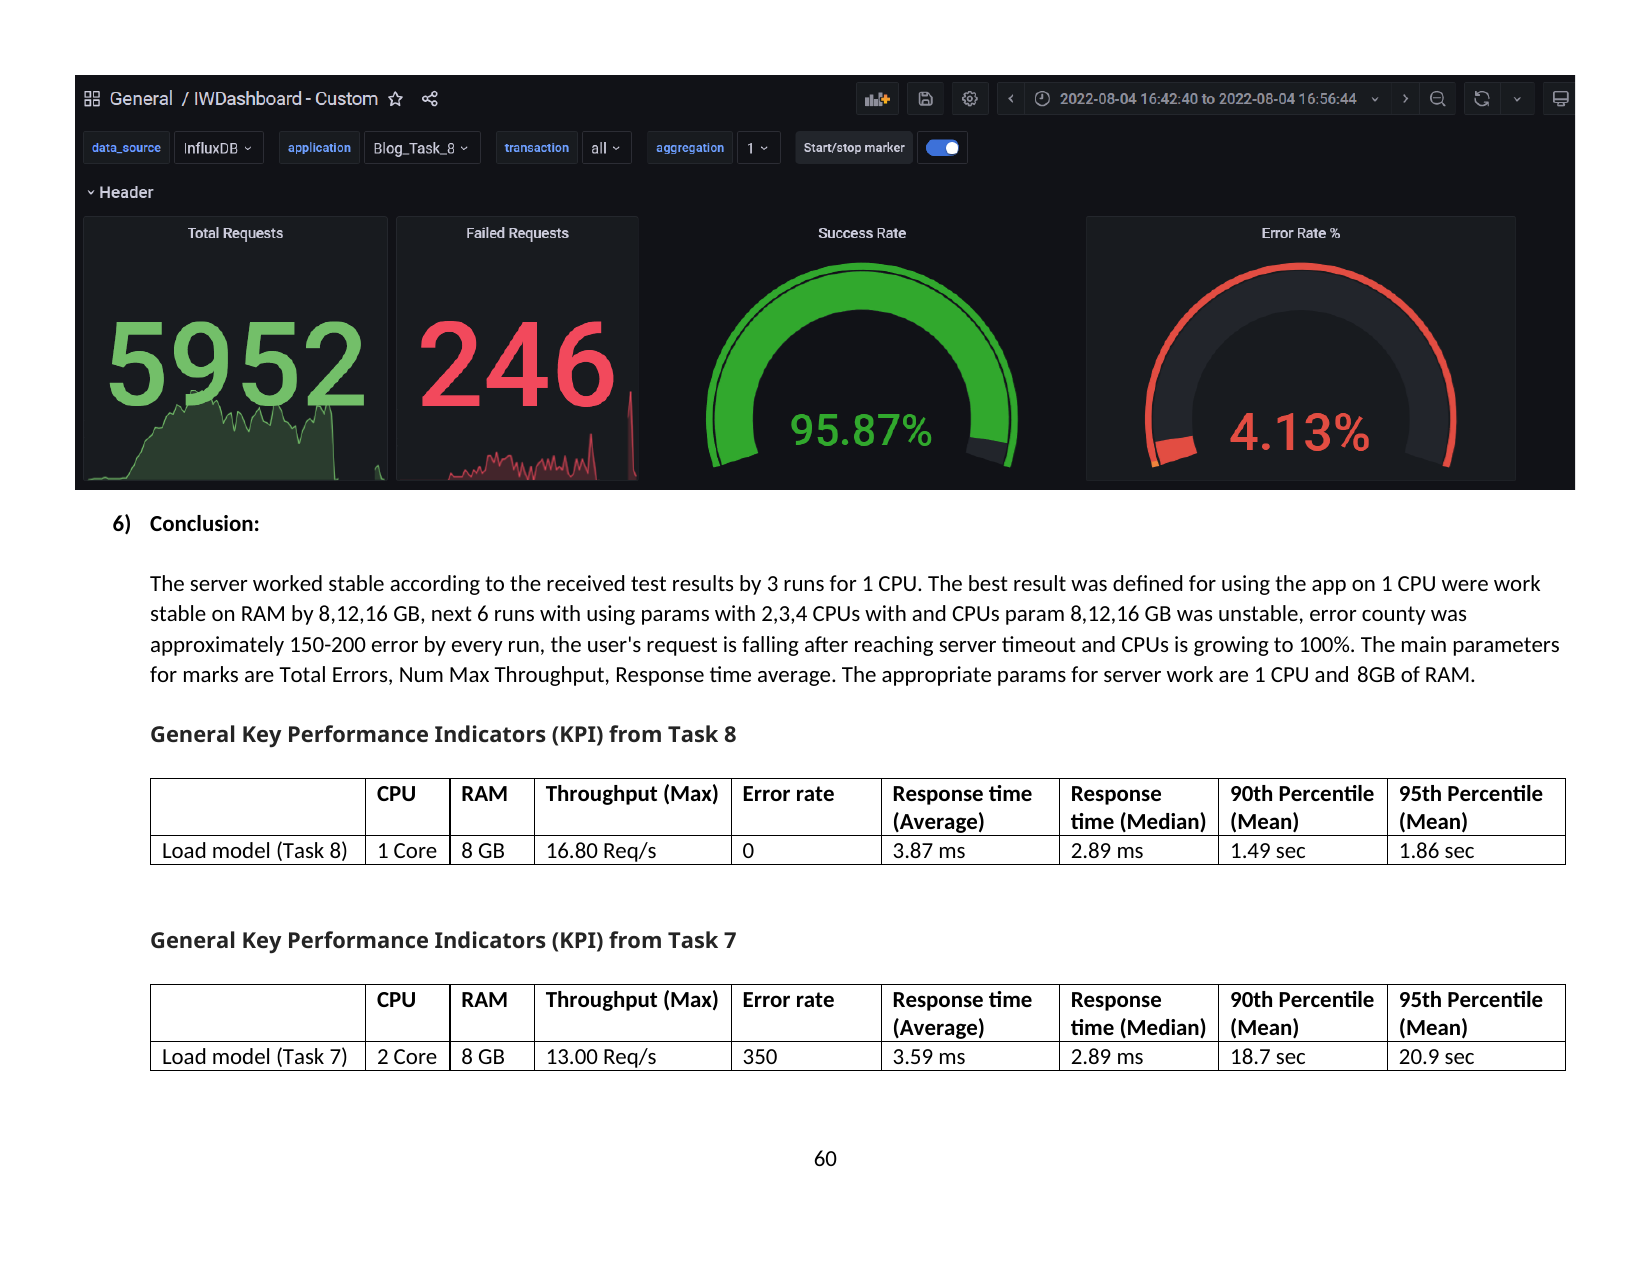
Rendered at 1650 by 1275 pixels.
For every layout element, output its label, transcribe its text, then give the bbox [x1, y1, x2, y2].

table_header RAM [451, 779, 534, 835]
table_cell 350 [732, 1042, 881, 1070]
table_cell 18.7 sec [1219, 1042, 1387, 1070]
table_header [151, 985, 365, 1041]
table_header Response time (Average) [882, 985, 1059, 1041]
table_header [151, 779, 365, 835]
table_header Error rate [732, 779, 881, 835]
table_cell 8 GB [451, 836, 534, 864]
table_header Response time (Median) [1060, 985, 1218, 1041]
table_header Throughput (Max) [535, 985, 731, 1041]
table_header 95th Percentile (Mean) [1388, 779, 1565, 835]
table_header Throughput (Max) [535, 779, 731, 835]
table_header 90th Percentile (Mean) [1219, 985, 1387, 1041]
list Conclusion: [112, 509, 1575, 537]
table_cell 2 Core [366, 1042, 449, 1070]
text General Key Performance Indicators (KPI) from Task 8 [75, 719, 1575, 749]
text General Key Performance Indicators (KPI) from Task 7 [75, 925, 1575, 954]
table_cell Load model (Task 8) [151, 836, 365, 864]
table_cell 3.59 ms [882, 1042, 1059, 1070]
list The server worked stable according to the received test results by 3 runs for 1 CPU. The best result was defined for using the app on 1 CPU were work stable on RAM by 8,12,16 GB, next 6 runs with using params with 2,3,4 CPUs with and CPUs param 8,12,16 GB was unstable, error county was approximately 150-200 error by every run, the user's request is falling after reaching server timeout and CPUs is growing to 100%. The main parameters for marks are Total Errors, Num Max Throughput, Response time average. The appropriate params for server work are 1 CPU and 8GB of RAM. [150, 569, 1575, 688]
table_cell 13.00 Req/s [535, 1042, 731, 1070]
table_cell Load model (Task 7) [151, 1042, 365, 1070]
table_cell 3.87 ms [882, 836, 1059, 864]
table_cell 2.89 ms [1060, 1042, 1218, 1070]
table_cell 1.86 sec [1388, 836, 1565, 864]
table_header 95th Percentile (Mean) [1388, 985, 1565, 1041]
table_header RAM [451, 985, 534, 1041]
table_cell 8 GB [451, 1042, 534, 1070]
table_header 90th Percentile (Mean) [1219, 779, 1387, 835]
table_cell 2.89 ms [1060, 836, 1218, 864]
table_cell 20.9 sec [1388, 1042, 1565, 1070]
table_header Error rate [732, 985, 881, 1041]
table_header CPU [366, 779, 449, 835]
table_header Response time (Average) [882, 779, 1059, 835]
table_header CPU [366, 985, 449, 1041]
picture [75, 75, 1575, 490]
table_header Response time (Median) [1060, 779, 1218, 835]
table_cell 0 [732, 836, 881, 864]
table_cell 1 Core [366, 836, 449, 864]
table_cell 16.80 Req/s [535, 836, 731, 864]
table_cell 1.49 sec [1219, 836, 1387, 864]
